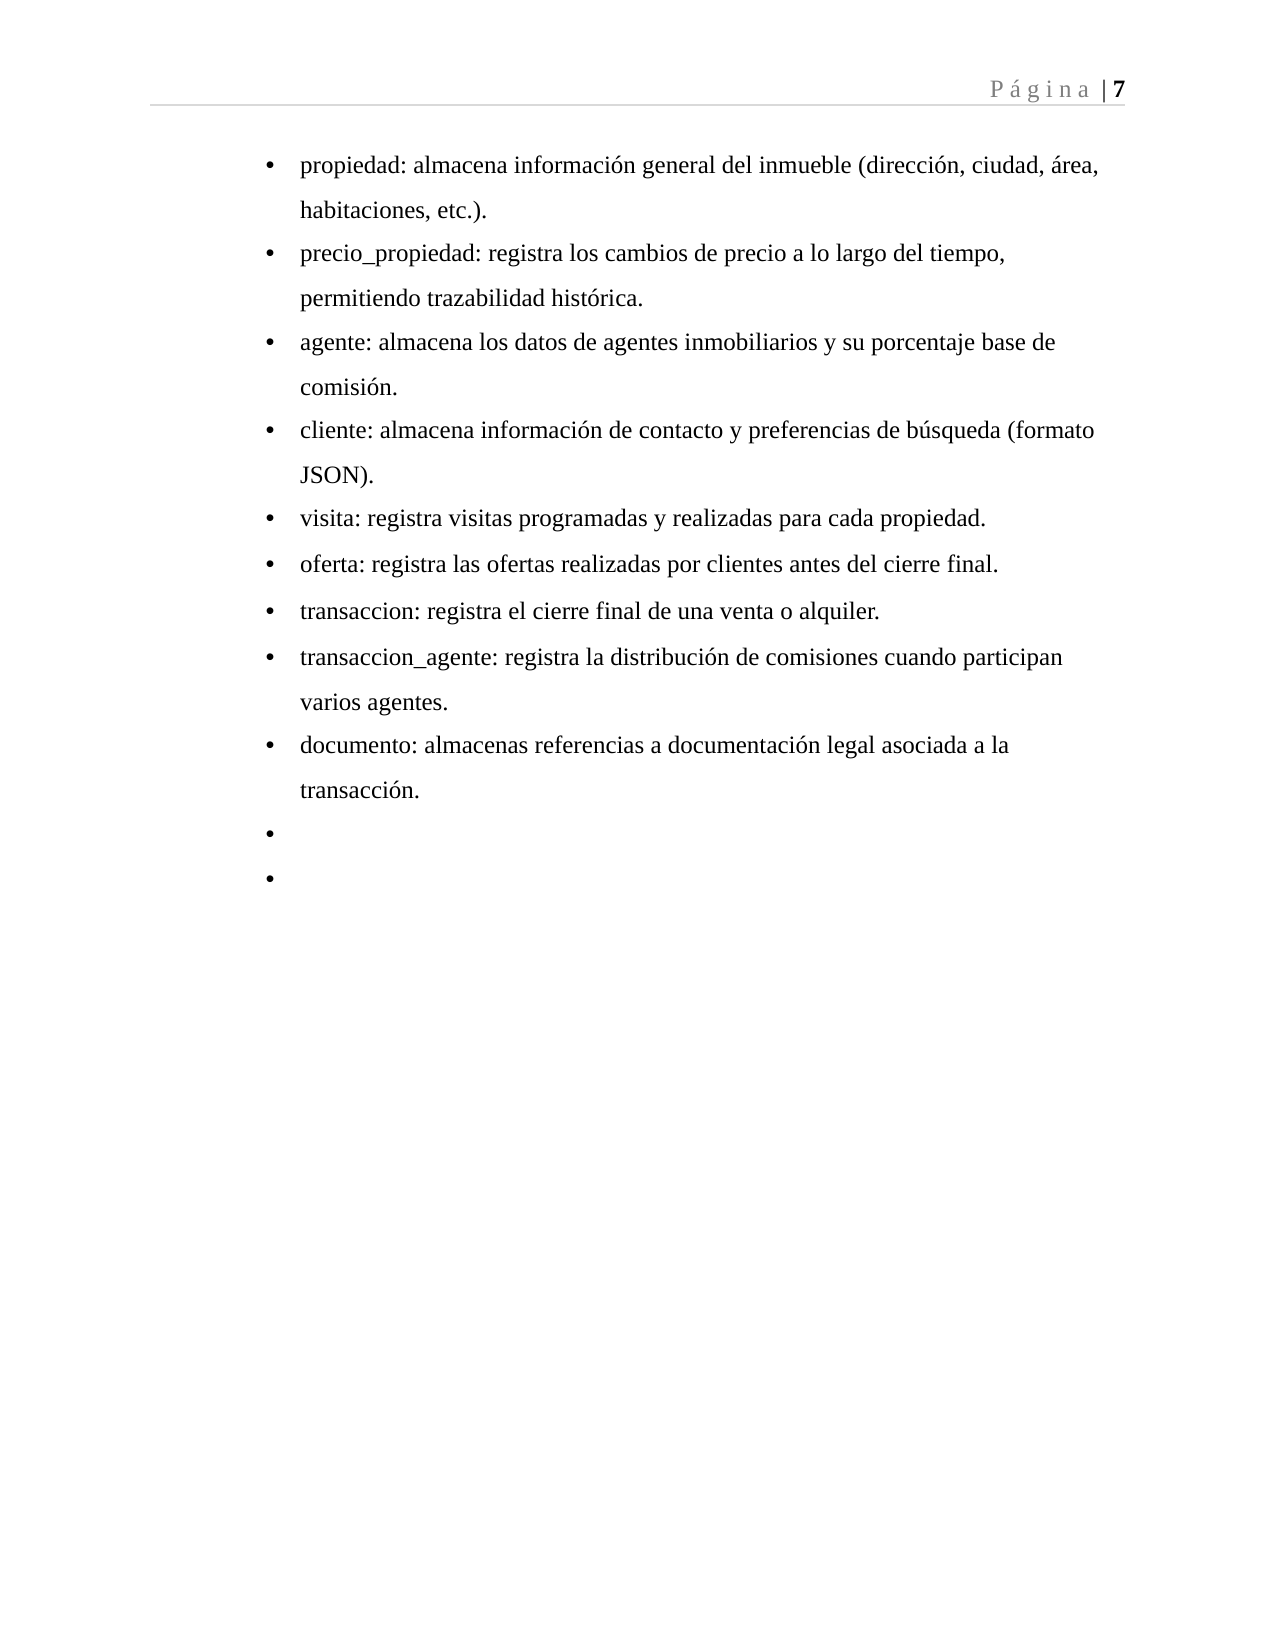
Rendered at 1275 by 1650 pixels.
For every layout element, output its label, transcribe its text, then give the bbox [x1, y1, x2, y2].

list transaccion: registra el cierre final de una venta o alquiler. [262, 596, 1125, 627]
list oferta: registra las ofertas realizadas por clientes antes del cierre final. [262, 549, 1125, 580]
list documento: almacenas referencias a documentación legal asociada a la transacción. [262, 730, 1125, 804]
list cliente: almacena información de contacto y preferencias de búsqueda (formato JSON). [262, 415, 1125, 489]
list agente: almacena los datos de agentes inmobiliarios y su porcentaje base de comisión. [262, 327, 1125, 401]
list propiedad: almacena información general del inmueble (dirección, ciudad, área, habitaciones, etc.). [262, 150, 1125, 224]
list visita: registra visitas programadas y realizadas para cada propiedad. [262, 503, 1125, 534]
list transaccion_agente: registra la distribución de comisiones cuando participan varios agentes. [262, 642, 1125, 716]
list precio_propiedad: registra los cambios de precio a lo largo del tiempo, permitiendo trazabilidad histórica. [262, 238, 1125, 312]
